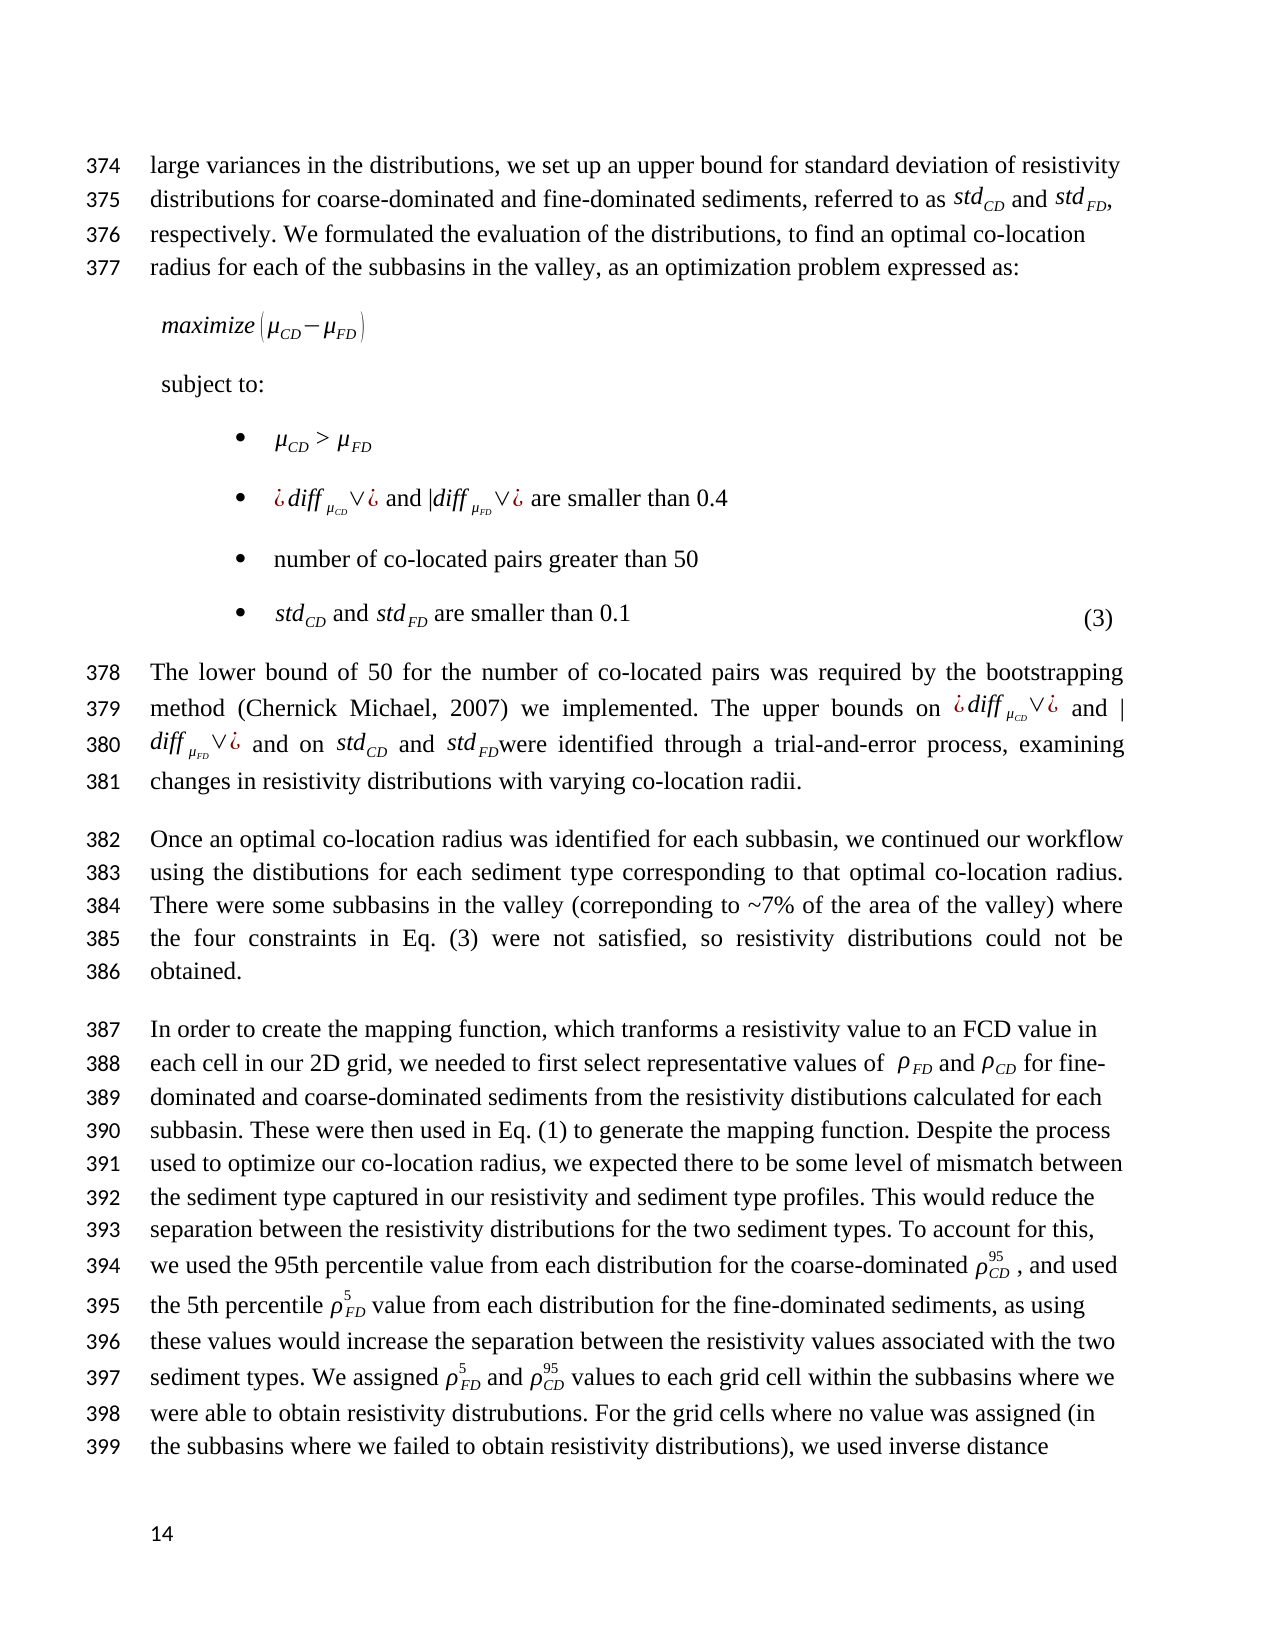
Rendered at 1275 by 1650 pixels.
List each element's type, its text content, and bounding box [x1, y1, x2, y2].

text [150, 150, 1125, 280]
table_header subject to: > and | are smaller than 0.4 number of co-located pairs greater than 50 and are smaller than 0.1 [150, 310, 1021, 657]
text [150, 1014, 1125, 1460]
table_header (3) [1021, 310, 1124, 657]
text The lower bound of 50 for the number of co-located pairs was required by the bootstrapping method (Chernick Michael, 2007) we implemented. The upper bounds on and | and on and were identified through a trial-and-error process, examining changes in resistivity distributions with varying co-location radii. [150, 657, 1125, 794]
text Once an optimal co-location radius was identified for each subbasin, we continued our workflow using the distibutions for each sediment type corresponding to that optimal co-location radius. There were some subbasins in the valley (correponding to ~7% of the area of the valley) where the four constraints in Eq. (3) were not satisfied, so resistivity distributions could not be obtained. [150, 824, 1125, 984]
